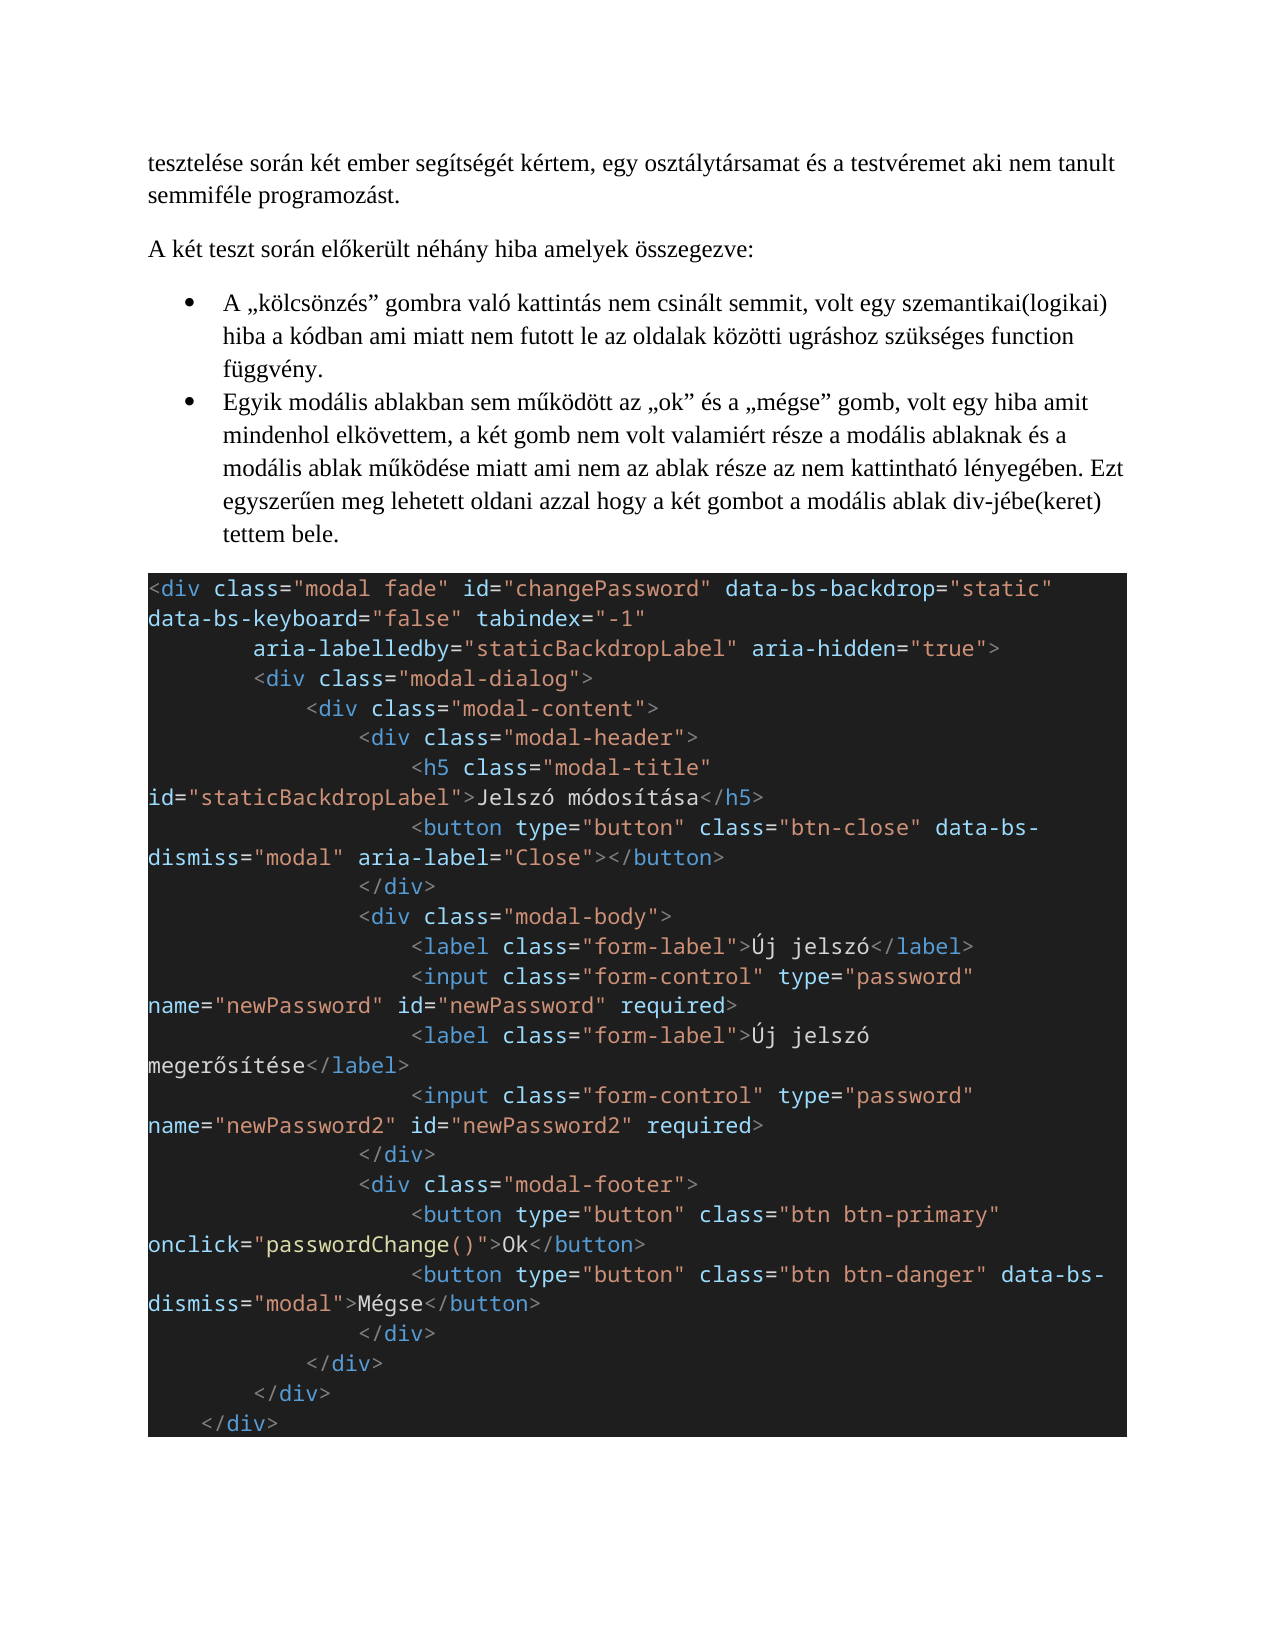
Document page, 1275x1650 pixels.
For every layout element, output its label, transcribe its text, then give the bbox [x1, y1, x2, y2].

text <div class="modal-body"> [148, 901, 1127, 931]
text </div> [148, 1139, 1127, 1169]
list A „kölcsönzés” gombra való kattintás nem csinált semmit, volt egy szemantikai(logikai) hiba a kódban ami miatt nem futott le az oldalak közötti ugráshoz szükséges function függvény. [185, 288, 1127, 383]
text <h5 class="modal-title" id="staticBackdropLabel">Jelszó módosítása</h5> [148, 752, 1127, 812]
text </div> [148, 1318, 1127, 1348]
text </div> [148, 871, 1127, 901]
text <button type="button" class="btn-close" data-bs-dismiss="modal" aria-label="Close"></button> [148, 812, 1127, 871]
text <input class="form-control" type="password" name="newPassword2" id="newPassword2" required> [148, 1080, 1127, 1139]
text <button type="button" class="btn btn-danger" data-bs-dismiss="modal">Mégse</button> [148, 1258, 1127, 1318]
text <div class="modal fade" id="changePassword" data-bs-backdrop="static" data-bs-keyboard="false" tabindex="-1" [148, 573, 1127, 633]
text A két teszt során előkerült néhány hiba amelyek összegezve: [148, 234, 1127, 263]
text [148, 148, 1127, 209]
list Egyik modális ablakban sem működött az „ok” és a „mégse” gomb, volt egy hiba amit mindenhol elkövettem, a két gomb nem volt valamiért része a modális ablaknak és a modális ablak működése miatt ami nem az ablak része az nem kattintható lényegében. Ezt egyszerűen meg lehetett oldani azzal hogy a két gombot a modális ablak div-jébe(keret) tettem bele. [185, 387, 1127, 548]
text </div> [148, 1348, 1127, 1378]
text aria-labelledby="staticBackdropLabel" aria-hidden="true"> [148, 633, 1127, 663]
text <div class="modal-content"> [148, 692, 1127, 722]
text <button type="button" class="btn btn-primary" onclick="passwordChange()">Ok</button> [148, 1199, 1127, 1258]
text </div> [148, 1378, 1127, 1407]
text <label class="form-label">Új jelszó</label> [148, 931, 1127, 961]
text <input class="form-control" type="password" name="newPassword" id="newPassword" required> [148, 961, 1127, 1020]
text <div class="modal-footer"> [148, 1169, 1127, 1199]
text <div class="modal-dialog"> [148, 663, 1127, 692]
text <div class="modal-header"> [148, 722, 1127, 752]
text </div> [148, 1407, 1127, 1437]
text <label class="form-label">Új jelszó megerősítése</label> [148, 1020, 1127, 1080]
